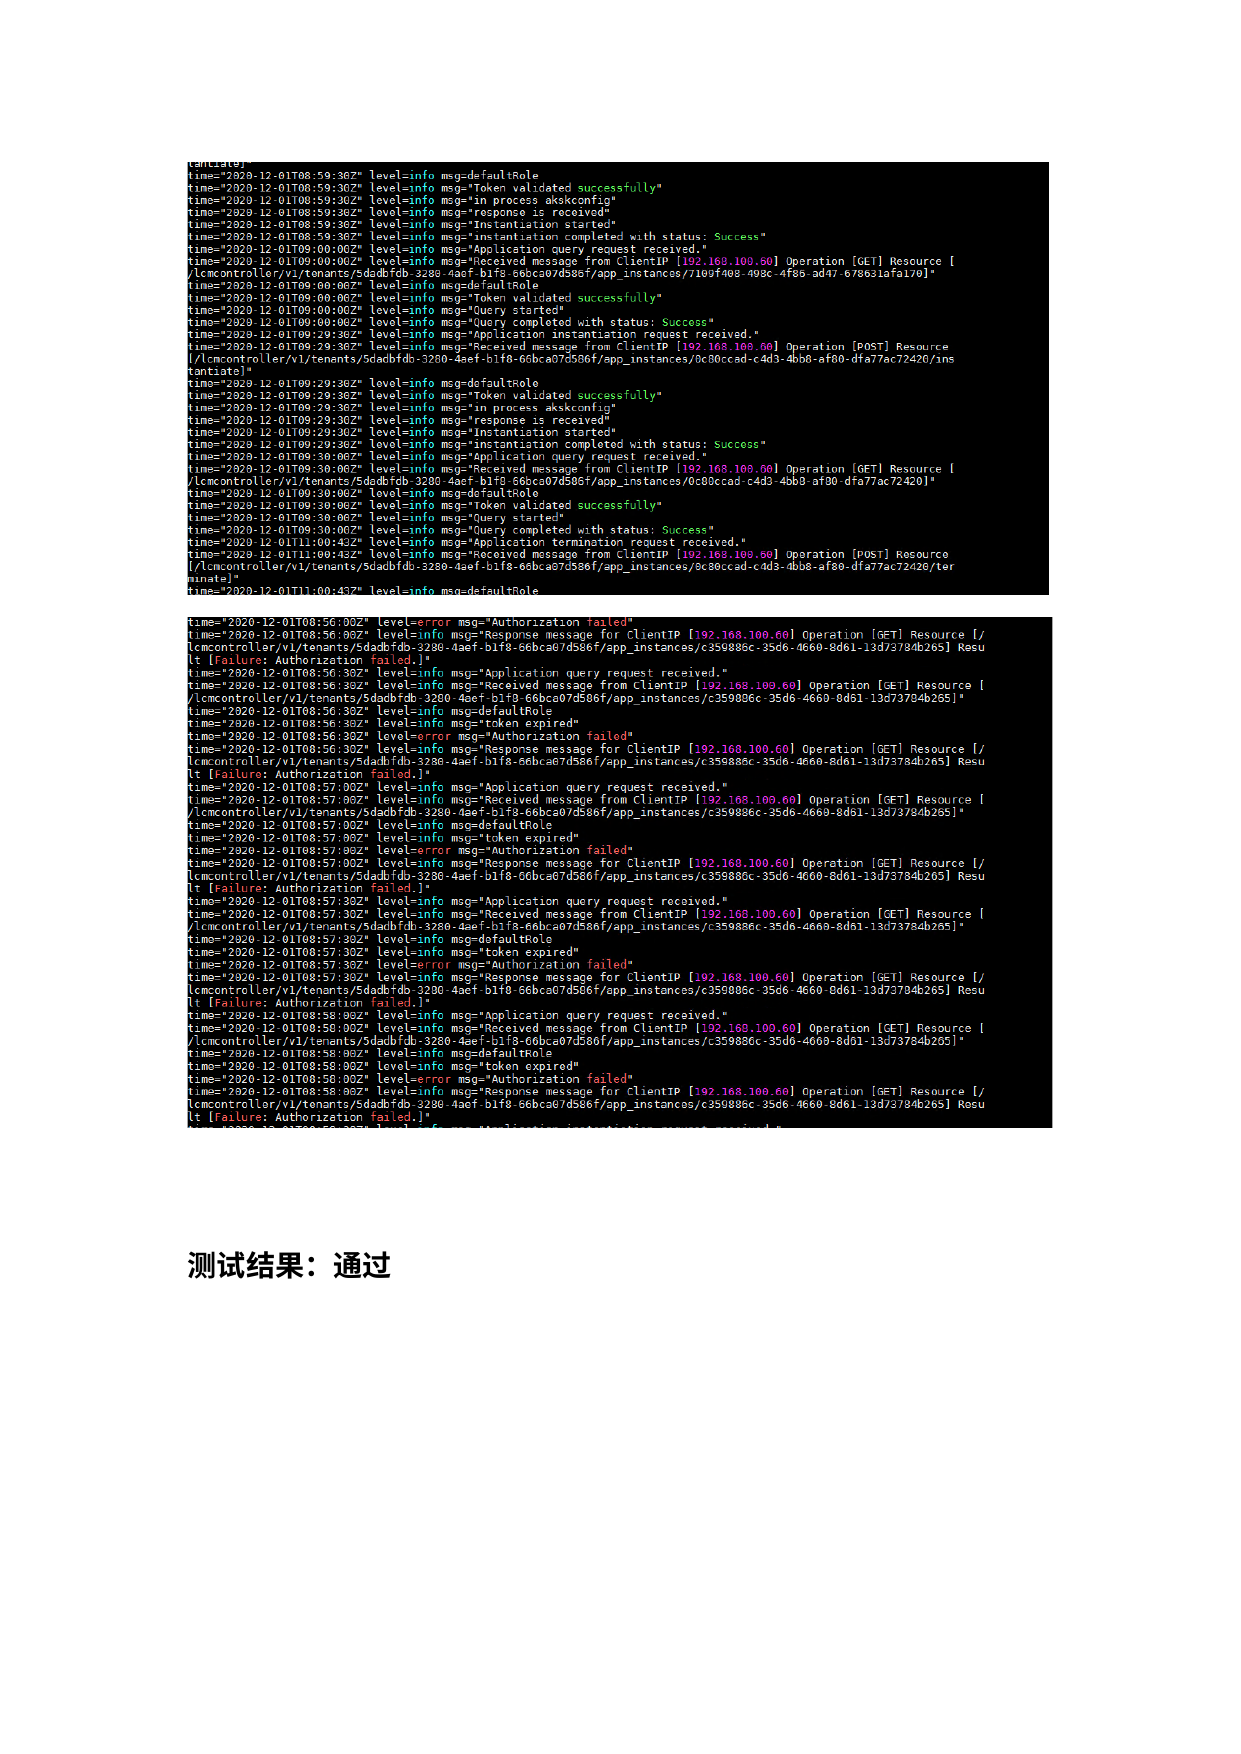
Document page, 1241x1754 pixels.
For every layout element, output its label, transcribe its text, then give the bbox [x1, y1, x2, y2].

picture [187, 617, 1053, 1128]
picture [187, 162, 1049, 595]
subtitle 测试结果：通过 [187, 1231, 1053, 1296]
